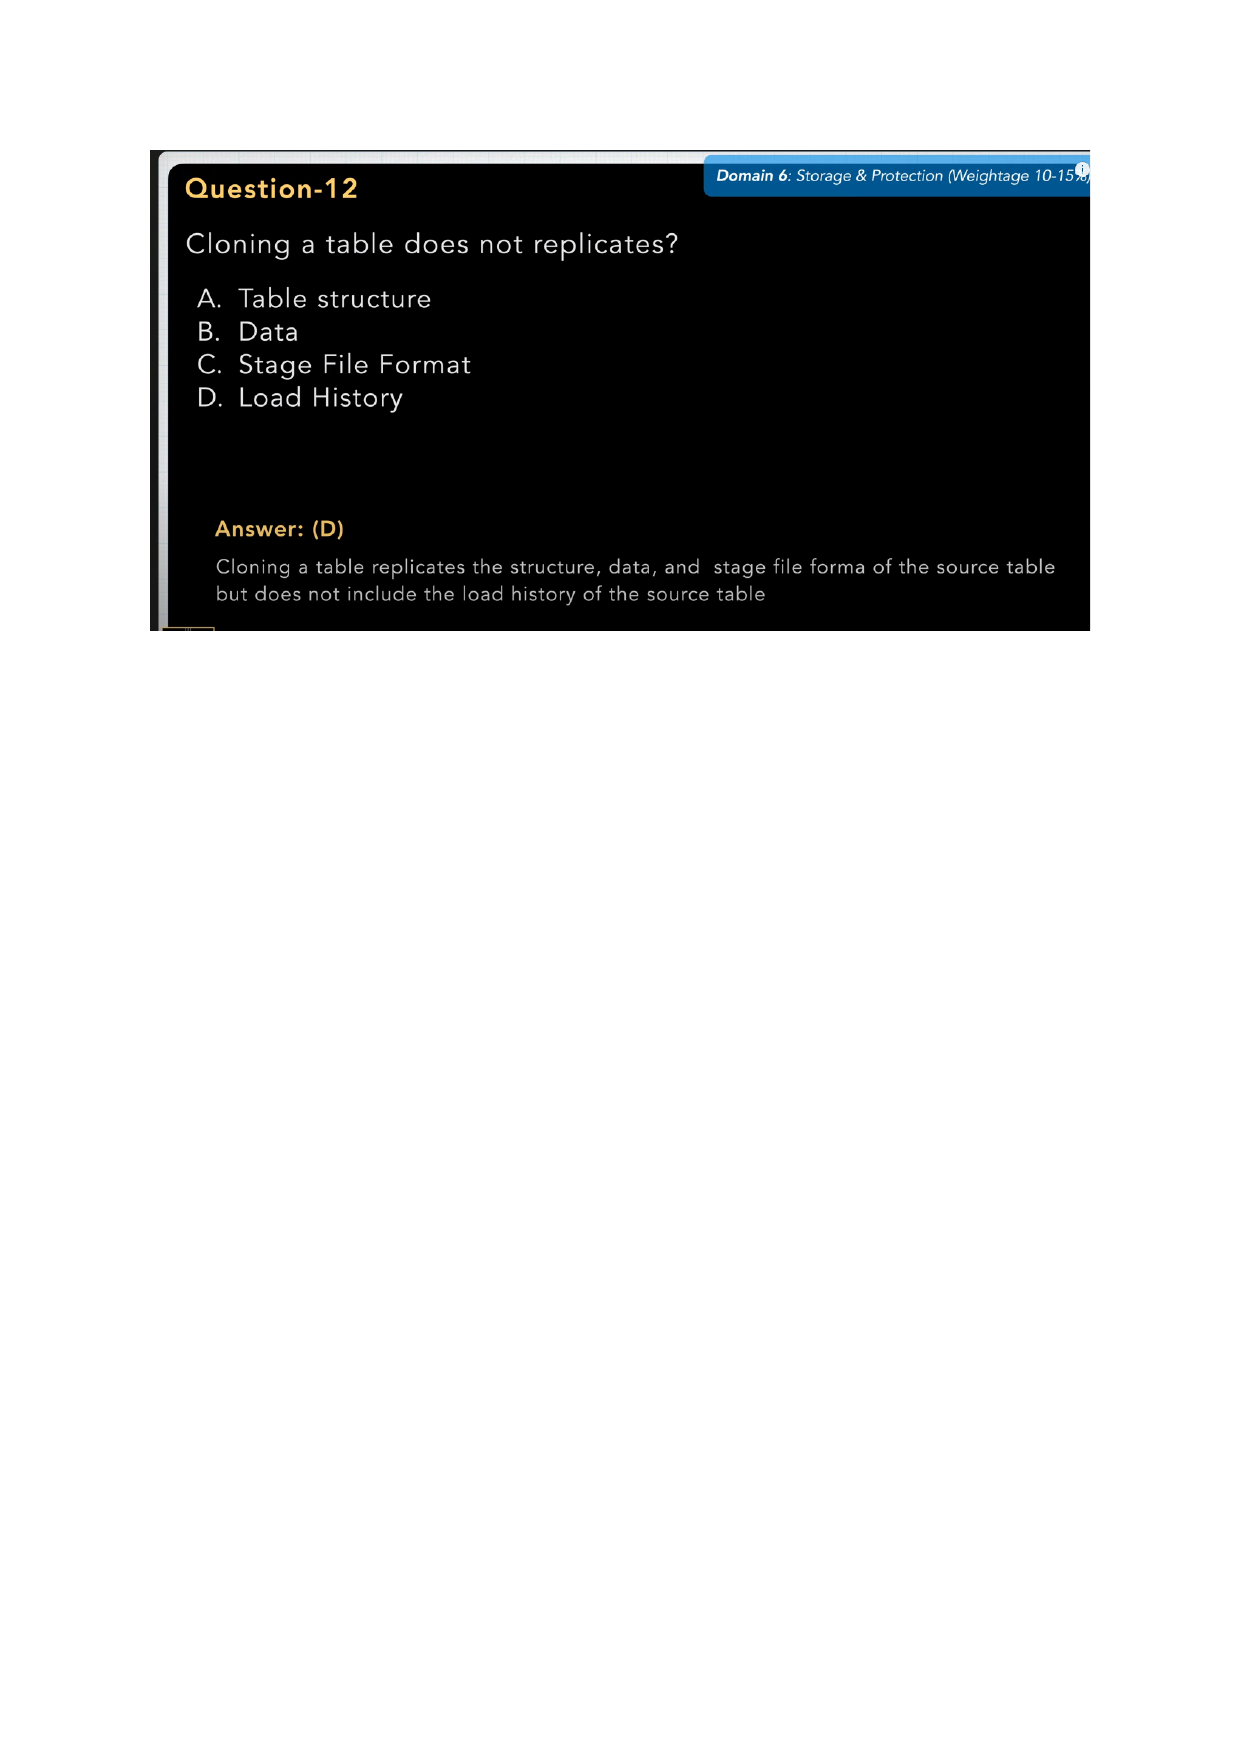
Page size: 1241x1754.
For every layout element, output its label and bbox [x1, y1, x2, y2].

picture [150, 150, 1091, 631]
